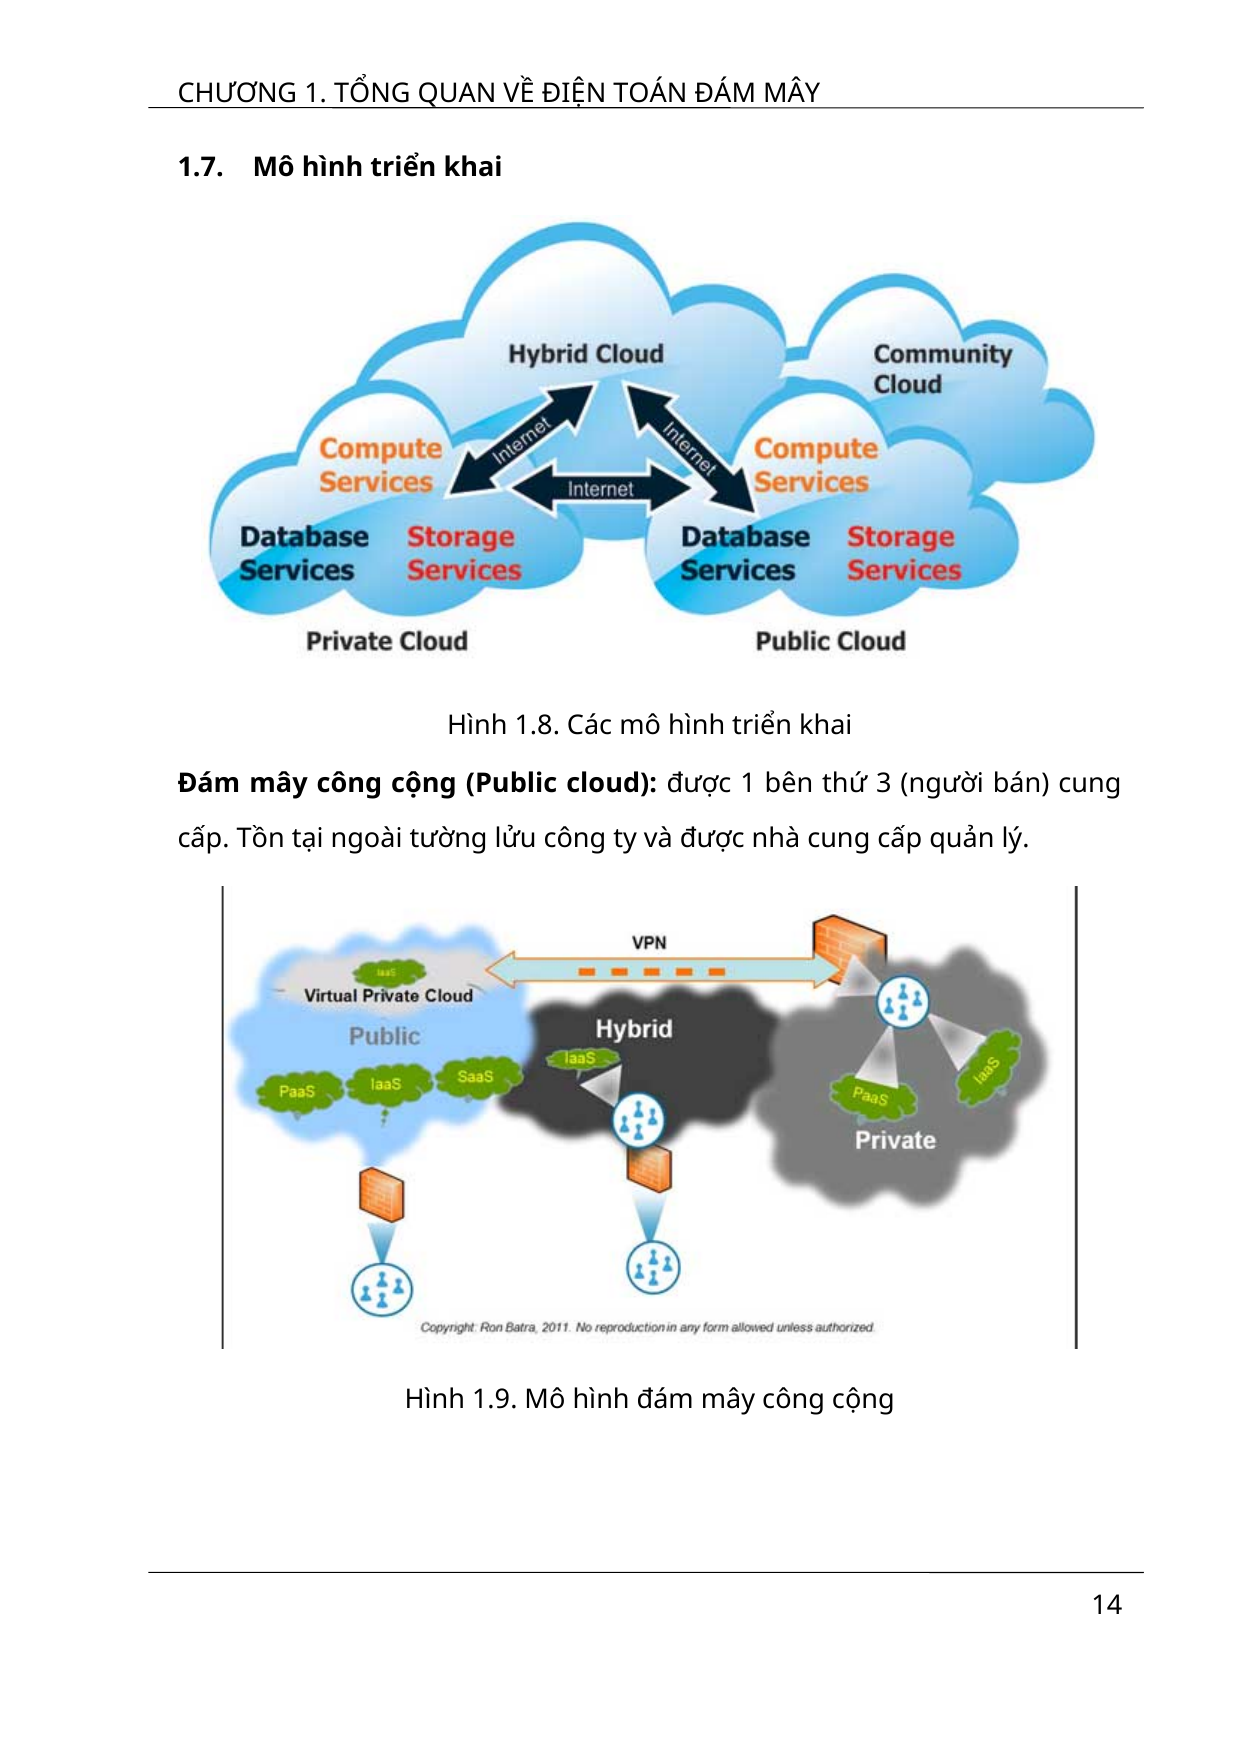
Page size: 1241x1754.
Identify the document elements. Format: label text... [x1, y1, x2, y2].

subtitle Mô hình triển khai [177, 148, 1122, 184]
picture [221, 886, 1078, 1349]
text Đám mây công cộng (Public cloud): được 1 bên thứ 3 (người bán) cung cấp. Tồn tại ngoài tường lửu công ty và được nhà cung cấp quản lý. [177, 763, 1122, 855]
text Hình 1.8. Các mô hình triển khai [177, 705, 1122, 742]
picture [201, 215, 1099, 684]
text Hình 1.9. Mô hình đám mây công cộng [177, 1379, 1122, 1416]
